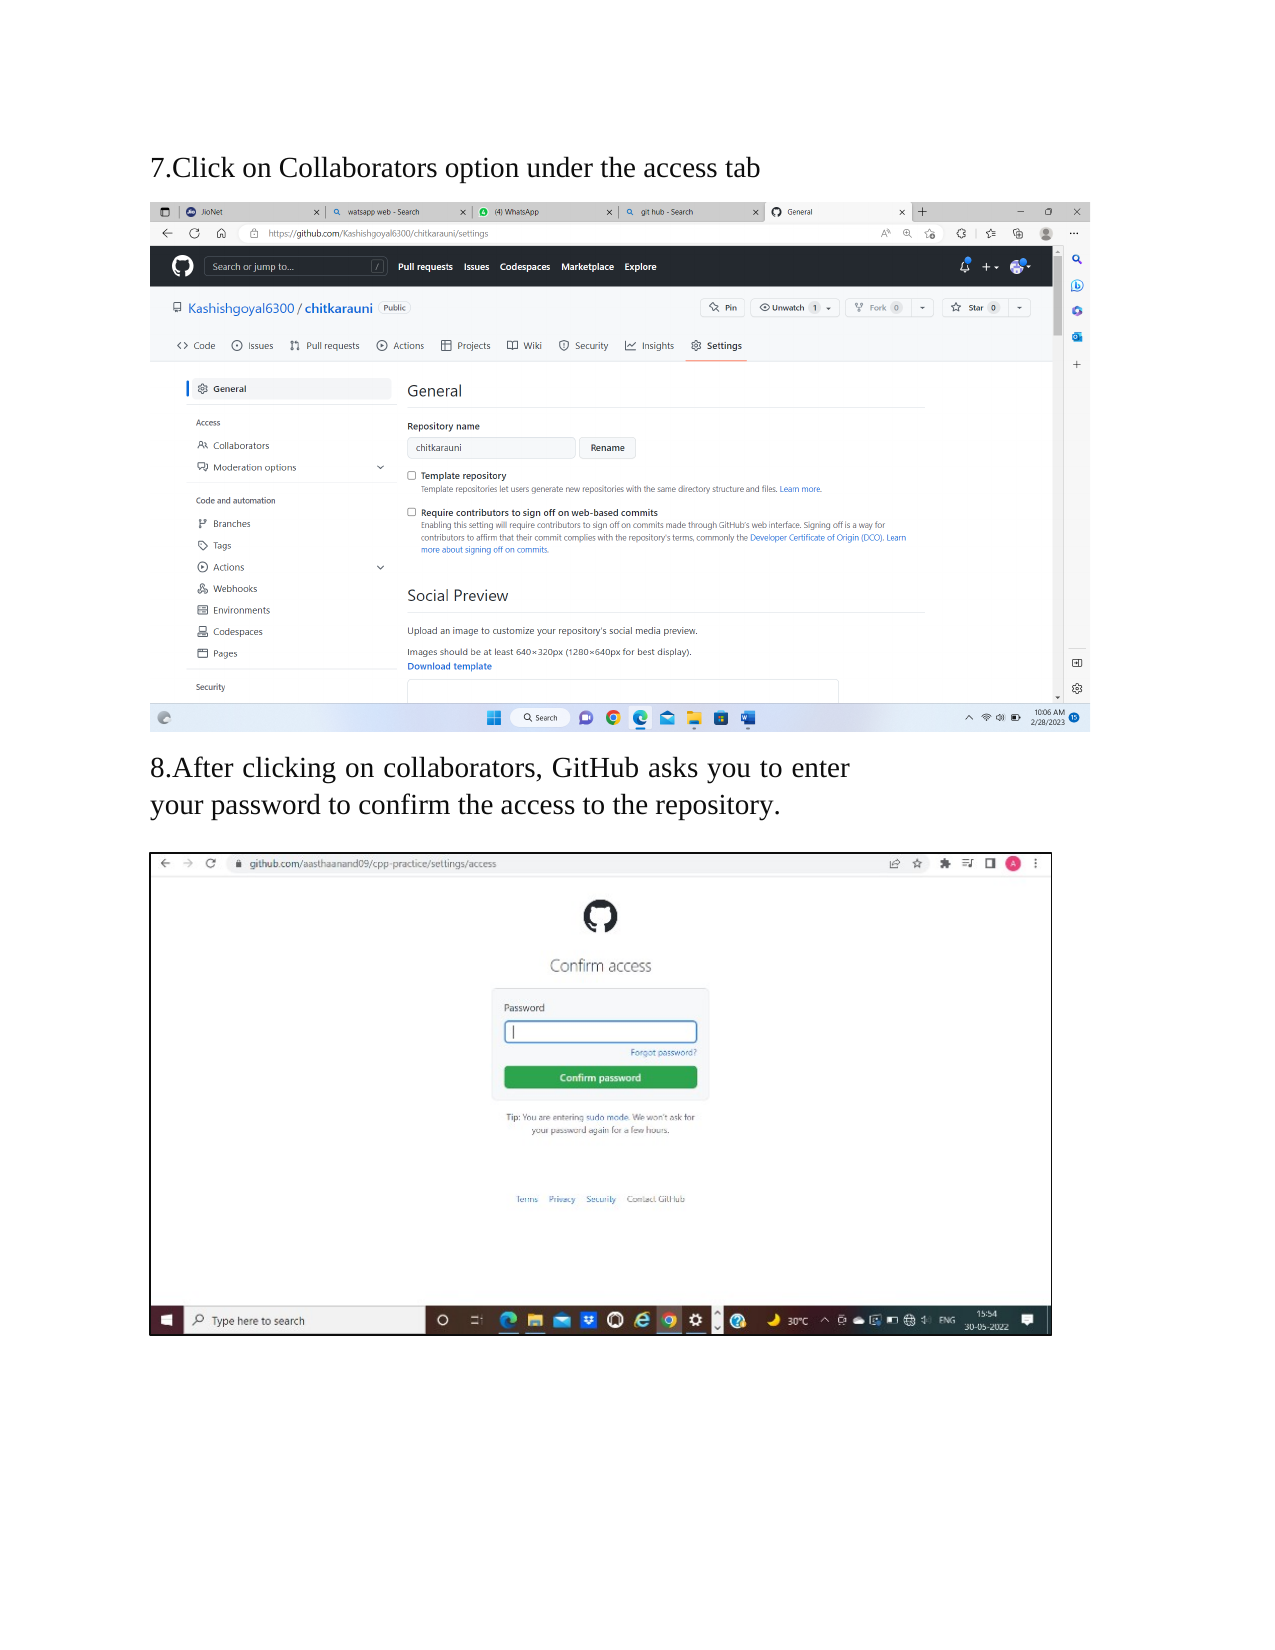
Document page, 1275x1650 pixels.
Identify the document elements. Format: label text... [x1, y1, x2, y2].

text 8.After clicking on collaborators, GitHub asks you to enter your password to confirm the access to the repository. [150, 751, 851, 821]
picture [150, 202, 1091, 732]
picture [151, 854, 1051, 1334]
text 7.Click on Collaborators option under the access tab [150, 150, 1125, 183]
